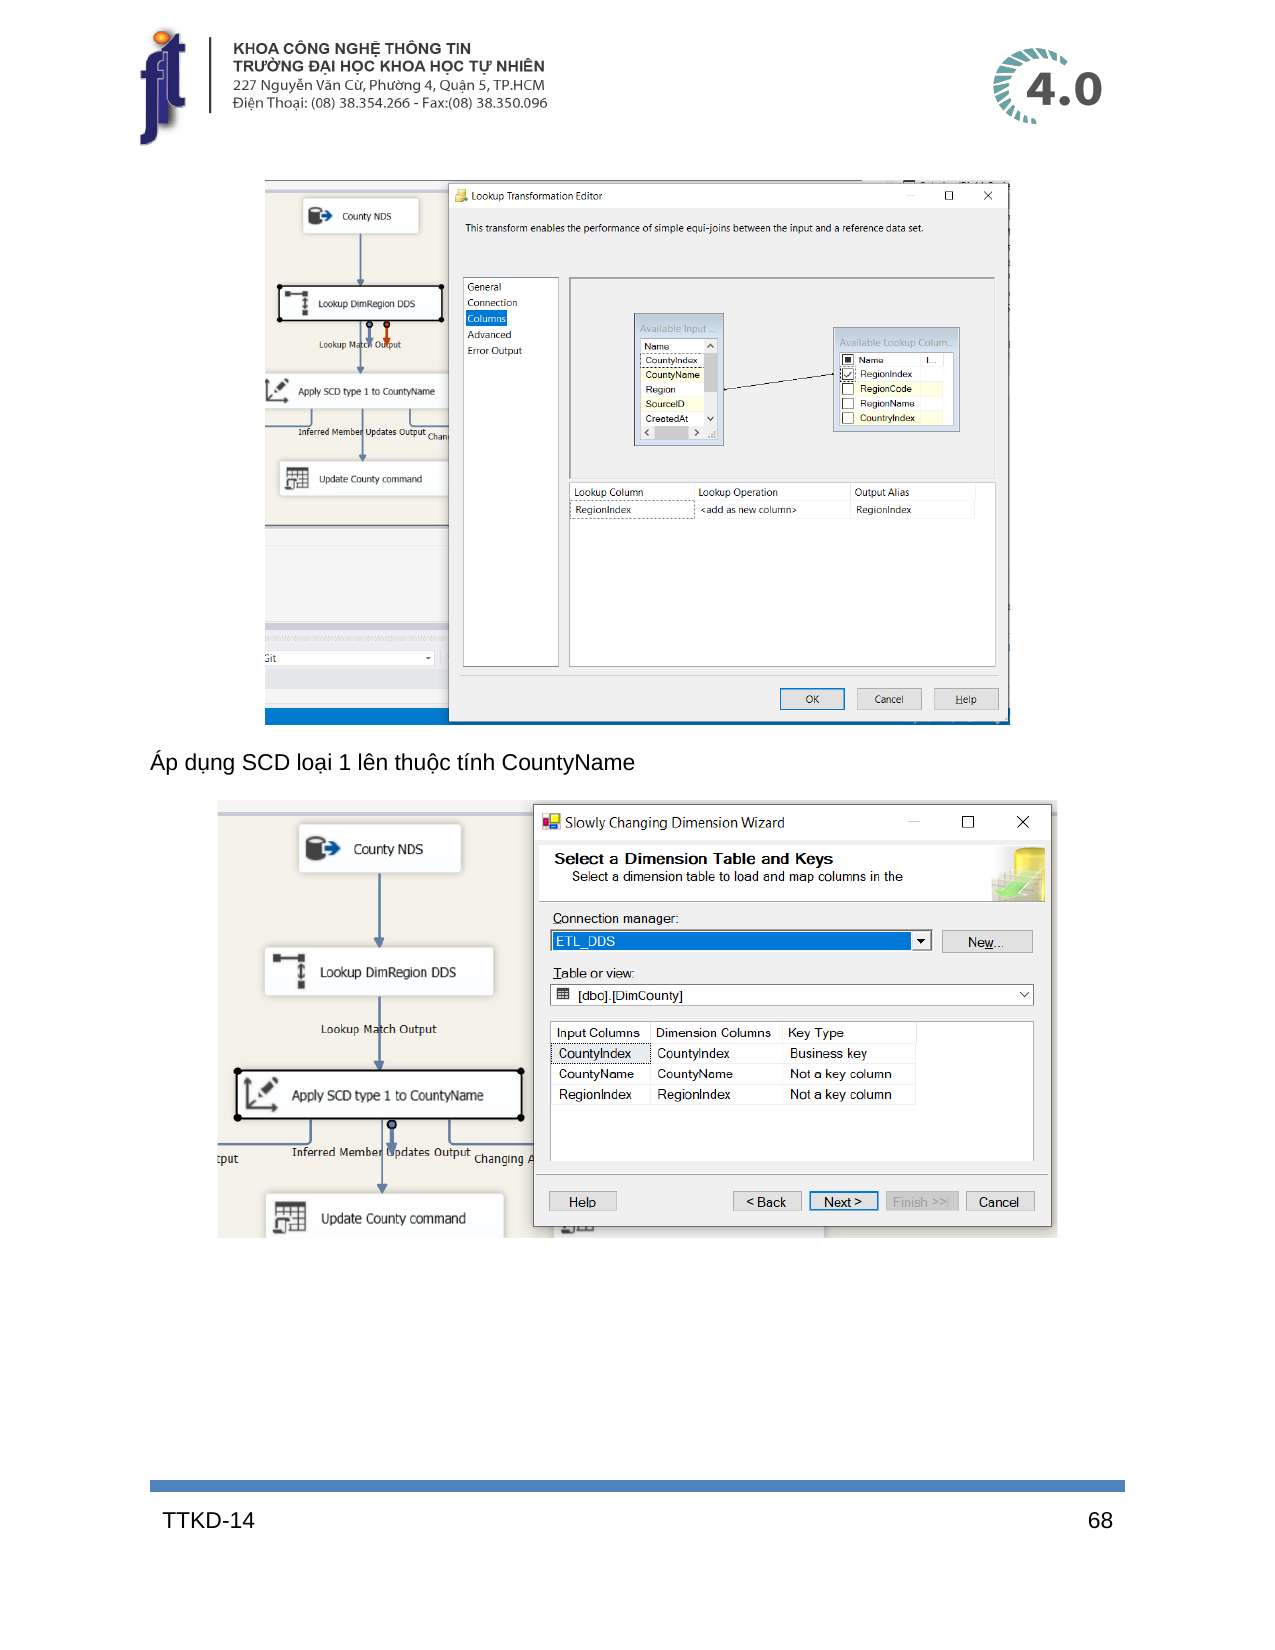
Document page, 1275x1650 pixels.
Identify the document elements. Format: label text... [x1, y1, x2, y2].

picture [117, 21, 580, 167]
text Áp dụng SCD loại 1 lên thuộc tính CountyName [150, 749, 1125, 776]
picture [217, 800, 1058, 1238]
picture [985, 41, 1108, 127]
picture [265, 180, 1011, 725]
